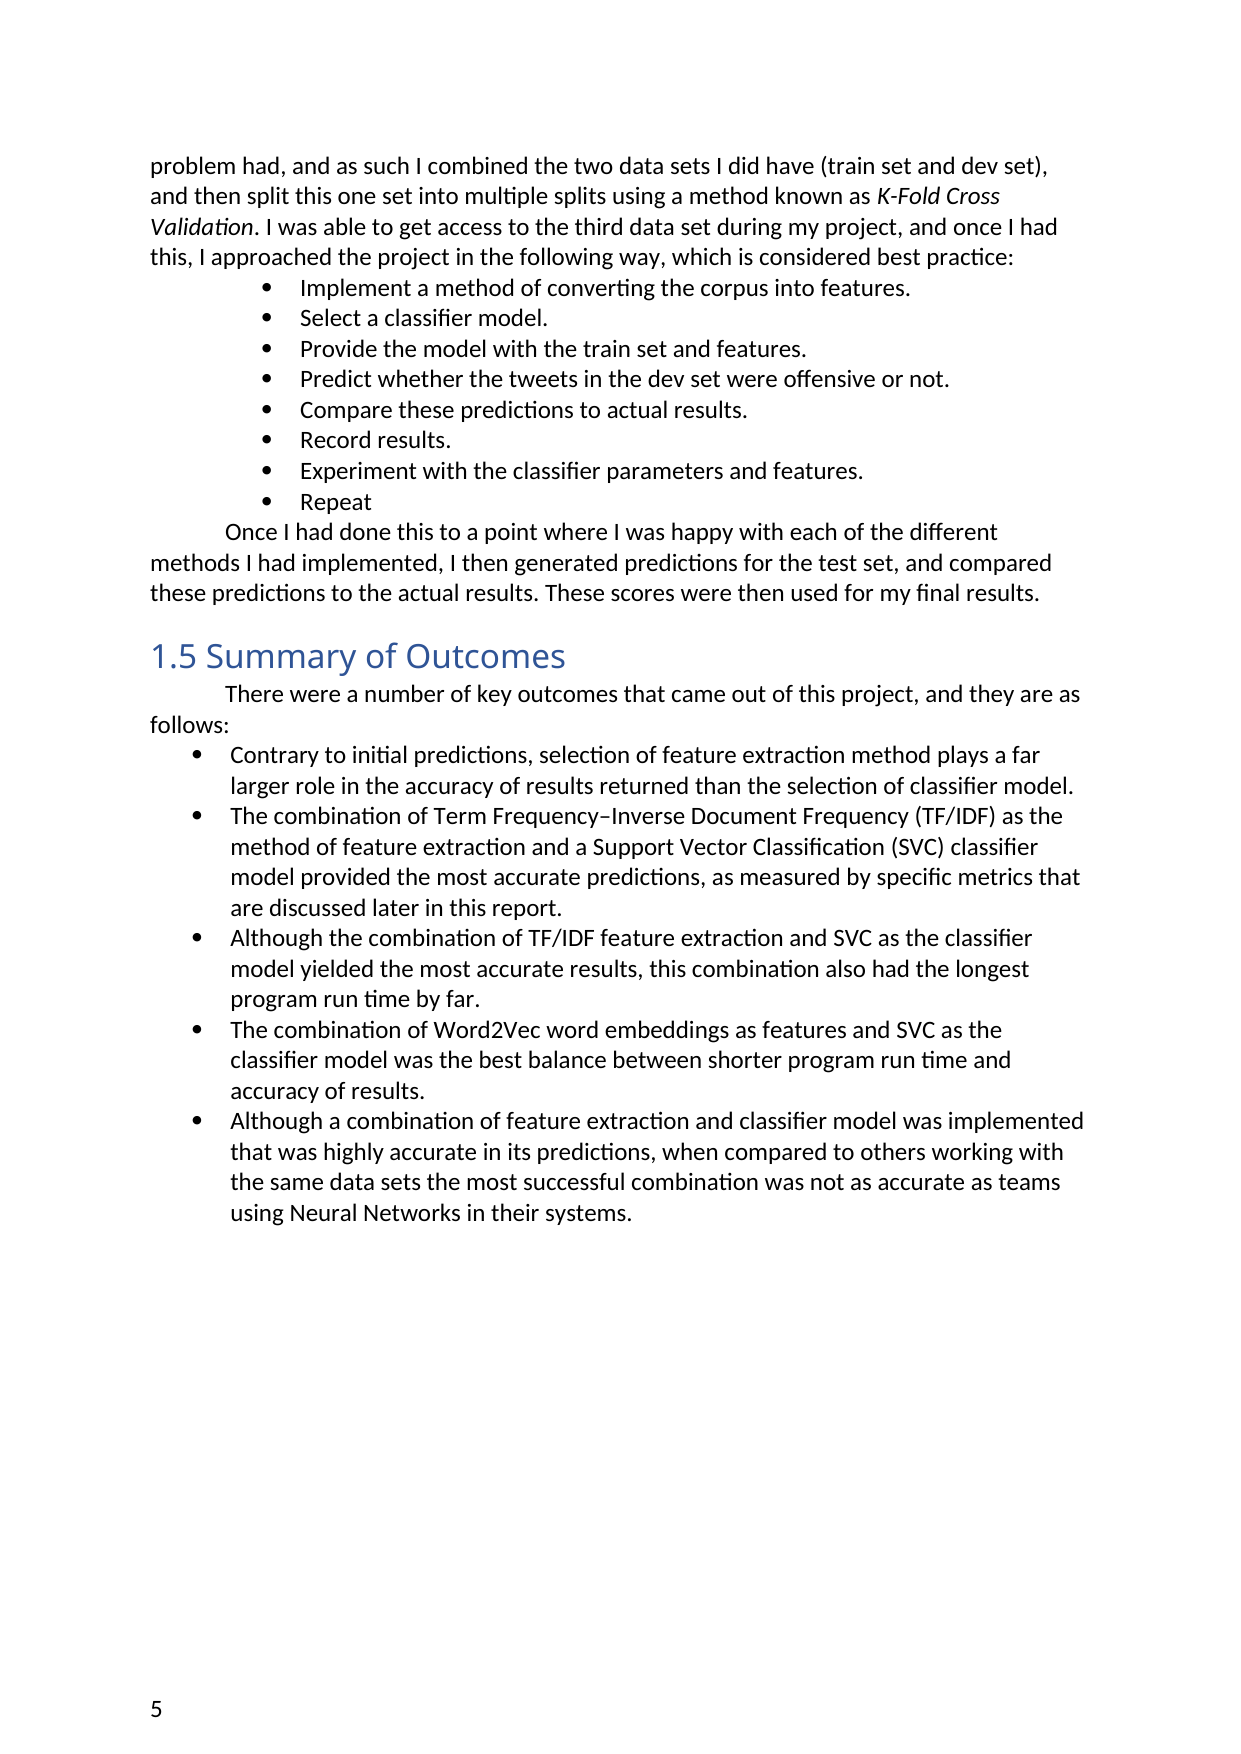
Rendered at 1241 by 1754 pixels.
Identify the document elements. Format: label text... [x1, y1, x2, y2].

text methods I had implemented, I then generated predictions for the test set, and compared these predictions to the actual results. These scores were then used for my final results. [150, 547, 1090, 608]
list Select a classifier model. [262, 303, 1090, 333]
list Provide the model with the train set and features. [262, 333, 1090, 364]
list Record results. [262, 425, 1090, 455]
list Repeat [262, 486, 1090, 516]
list The combination of Word2Vec word embeddings as features and SVC as the classifier model was the best balance between shorter program run time and accuracy of results. [193, 1014, 1090, 1106]
list Predict whether the tweets in the dev set were offensive or not. [262, 364, 1090, 394]
list Compare these predictions to actual results. [262, 394, 1090, 425]
text There were a number of key outcomes that came out of this project, and they are as follows: [150, 678, 1090, 739]
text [150, 150, 1090, 272]
list Experiment with the classifier parameters and features. [262, 455, 1090, 486]
text Once I had done this to a point where I was happy with each of the different [150, 516, 1090, 547]
list Implement a method of converting the corpus into features. [262, 272, 1090, 303]
list Contrary to initial predictions, selection of feature extraction method plays a far larger role in the accuracy of results returned than the selection of classifier model. [193, 739, 1090, 800]
list The combination of Term Frequency–Inverse Document Frequency (TF/IDF) as the method of feature extraction and a Support Vector Classification (SVC) classifier model provided the most accurate predictions, as measured by specific metrics that are discussed later in this report. [193, 800, 1090, 922]
list Although a combination of feature extraction and classifier model was implemented that was highly accurate in its predictions, when compared to others working with the same data sets the most successful combination was not as accurate as teams using Neural Networks in their systems. [193, 1106, 1090, 1228]
subtitle 1.5 Summary of Outcomes [150, 633, 1090, 678]
list Although the combination of TF/IDF feature extraction and SVC as the classifier model yielded the most accurate results, this combination also had the longest program run time by far. [193, 922, 1090, 1014]
